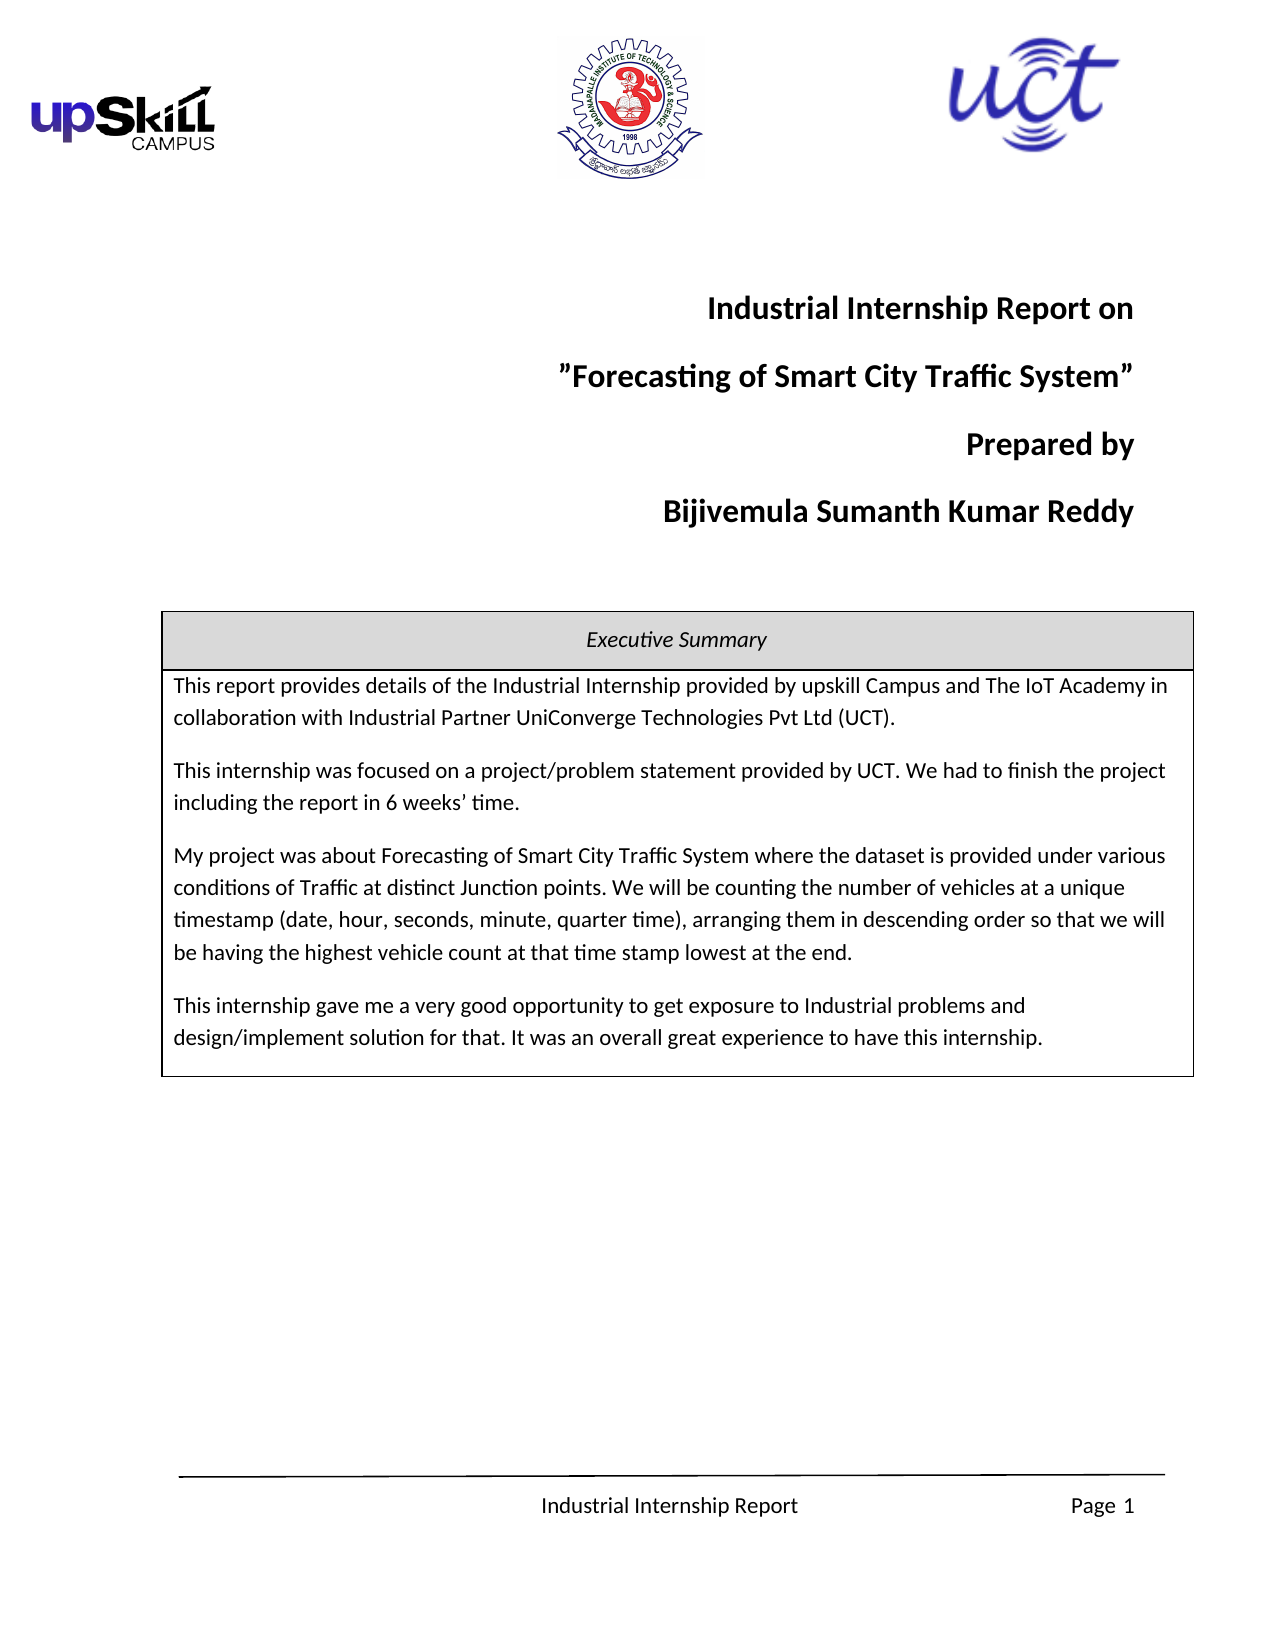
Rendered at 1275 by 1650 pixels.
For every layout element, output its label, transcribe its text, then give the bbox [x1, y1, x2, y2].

picture [557, 36, 705, 179]
text Bijivemula Sumanth Kumar Reddy [150, 490, 1134, 531]
text Industrial Internship Report on [150, 287, 1134, 328]
picture [0, 73, 246, 154]
table_header Executive Summary [163, 612, 1193, 669]
text ”Forecasting of Smart City Traffic System” [150, 355, 1134, 396]
text Prepared by [150, 423, 1134, 463]
table_cell This report provides details of the Industrial Internship provided by upskill Campus and The IoT Academy in collaboration with Industrial Partner UniConverge Technologies Pvt Ltd (UCT). This internship was focused on a project/problem statement provided by UCT. We had to finish the project including the report in 6 weeks’ time. My project was about Forecasting of Smart City Traffic System where the dataset is provided under various conditions of Traffic at distinct Junction points. We will be counting the number of vehicles at a unique timestamp (date, hour, seconds, minute, quarter time), arranging them in descending order so that we will be having the highest vehicle count at that time stamp lowest at the end. This internship gave me a very good opportunity to get exposure to Industrial problems and design/implement solution for that. It was an overall great experience to have this internship. [163, 671, 1193, 1076]
picture [946, 28, 1125, 154]
